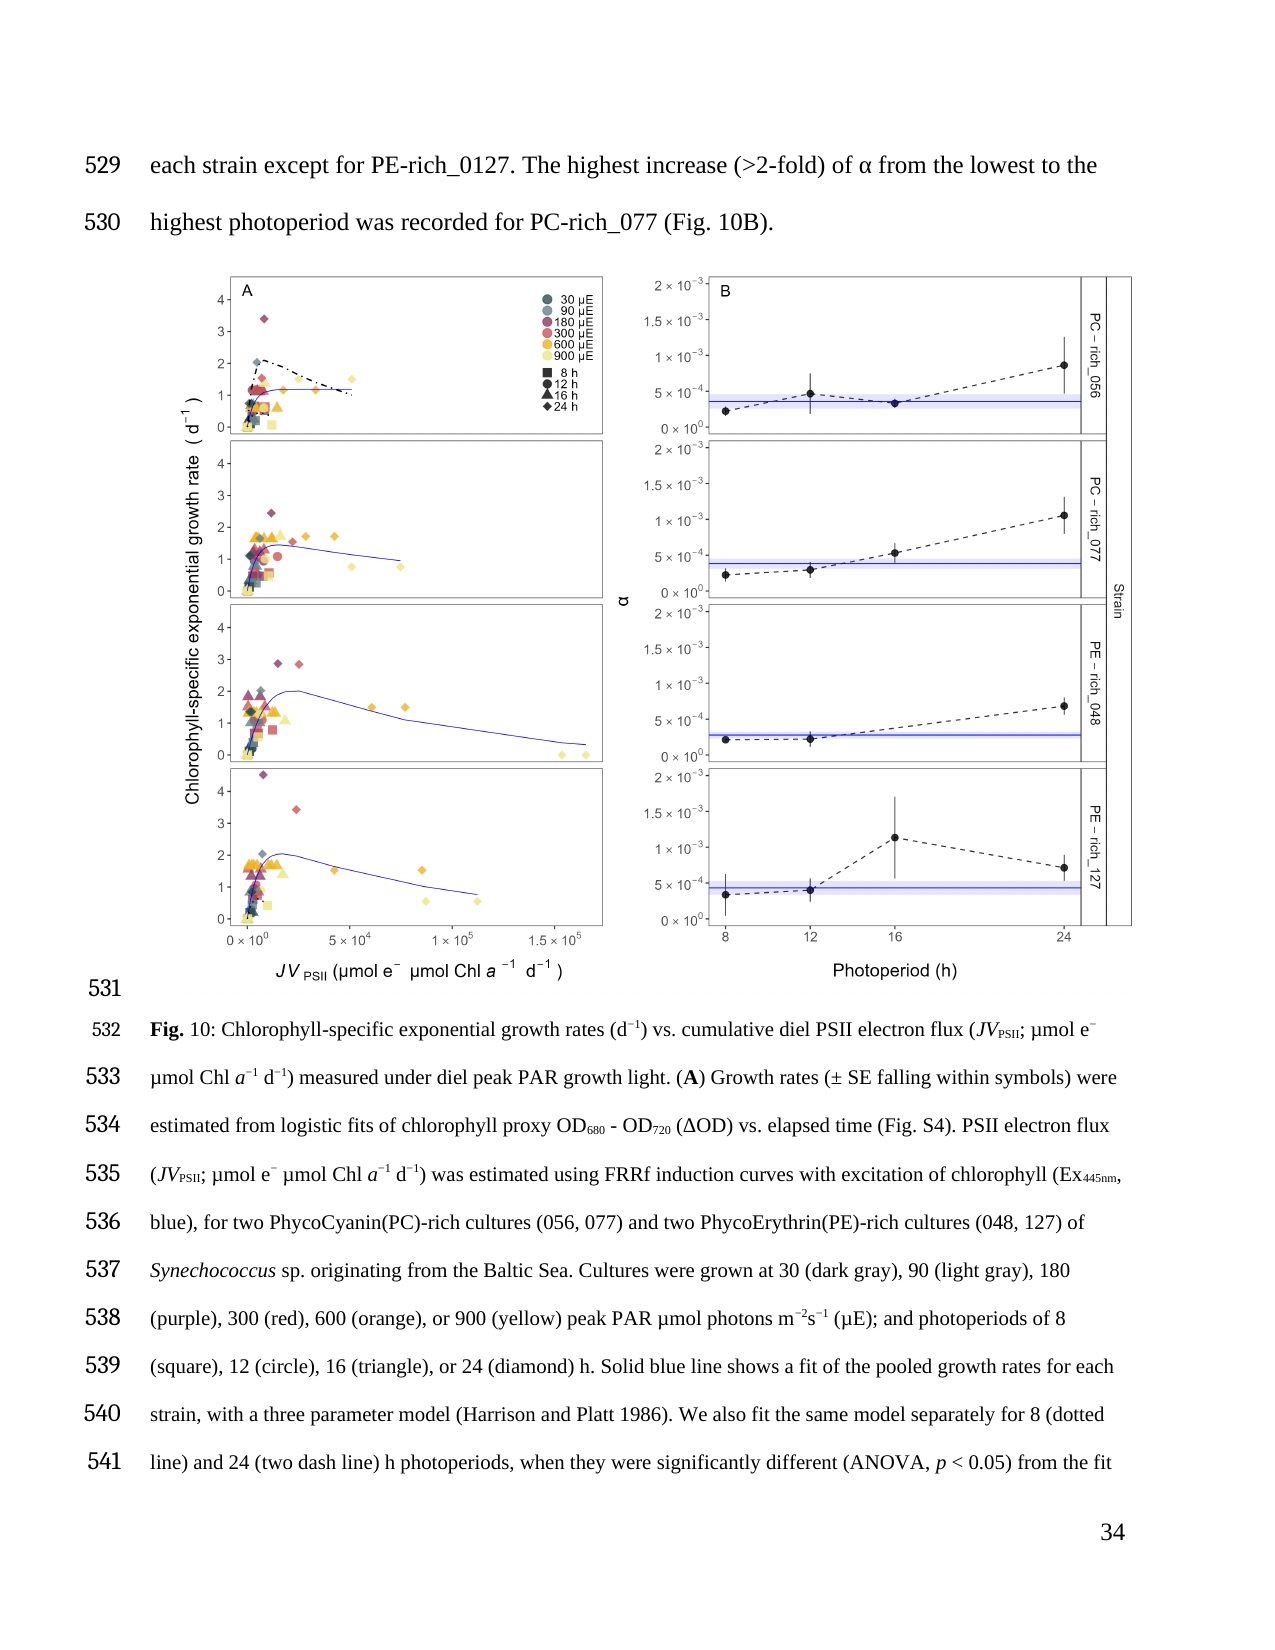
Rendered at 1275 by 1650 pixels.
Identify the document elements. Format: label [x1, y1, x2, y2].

text [150, 150, 1125, 236]
text [150, 1017, 1125, 1474]
picture [168, 265, 1144, 997]
